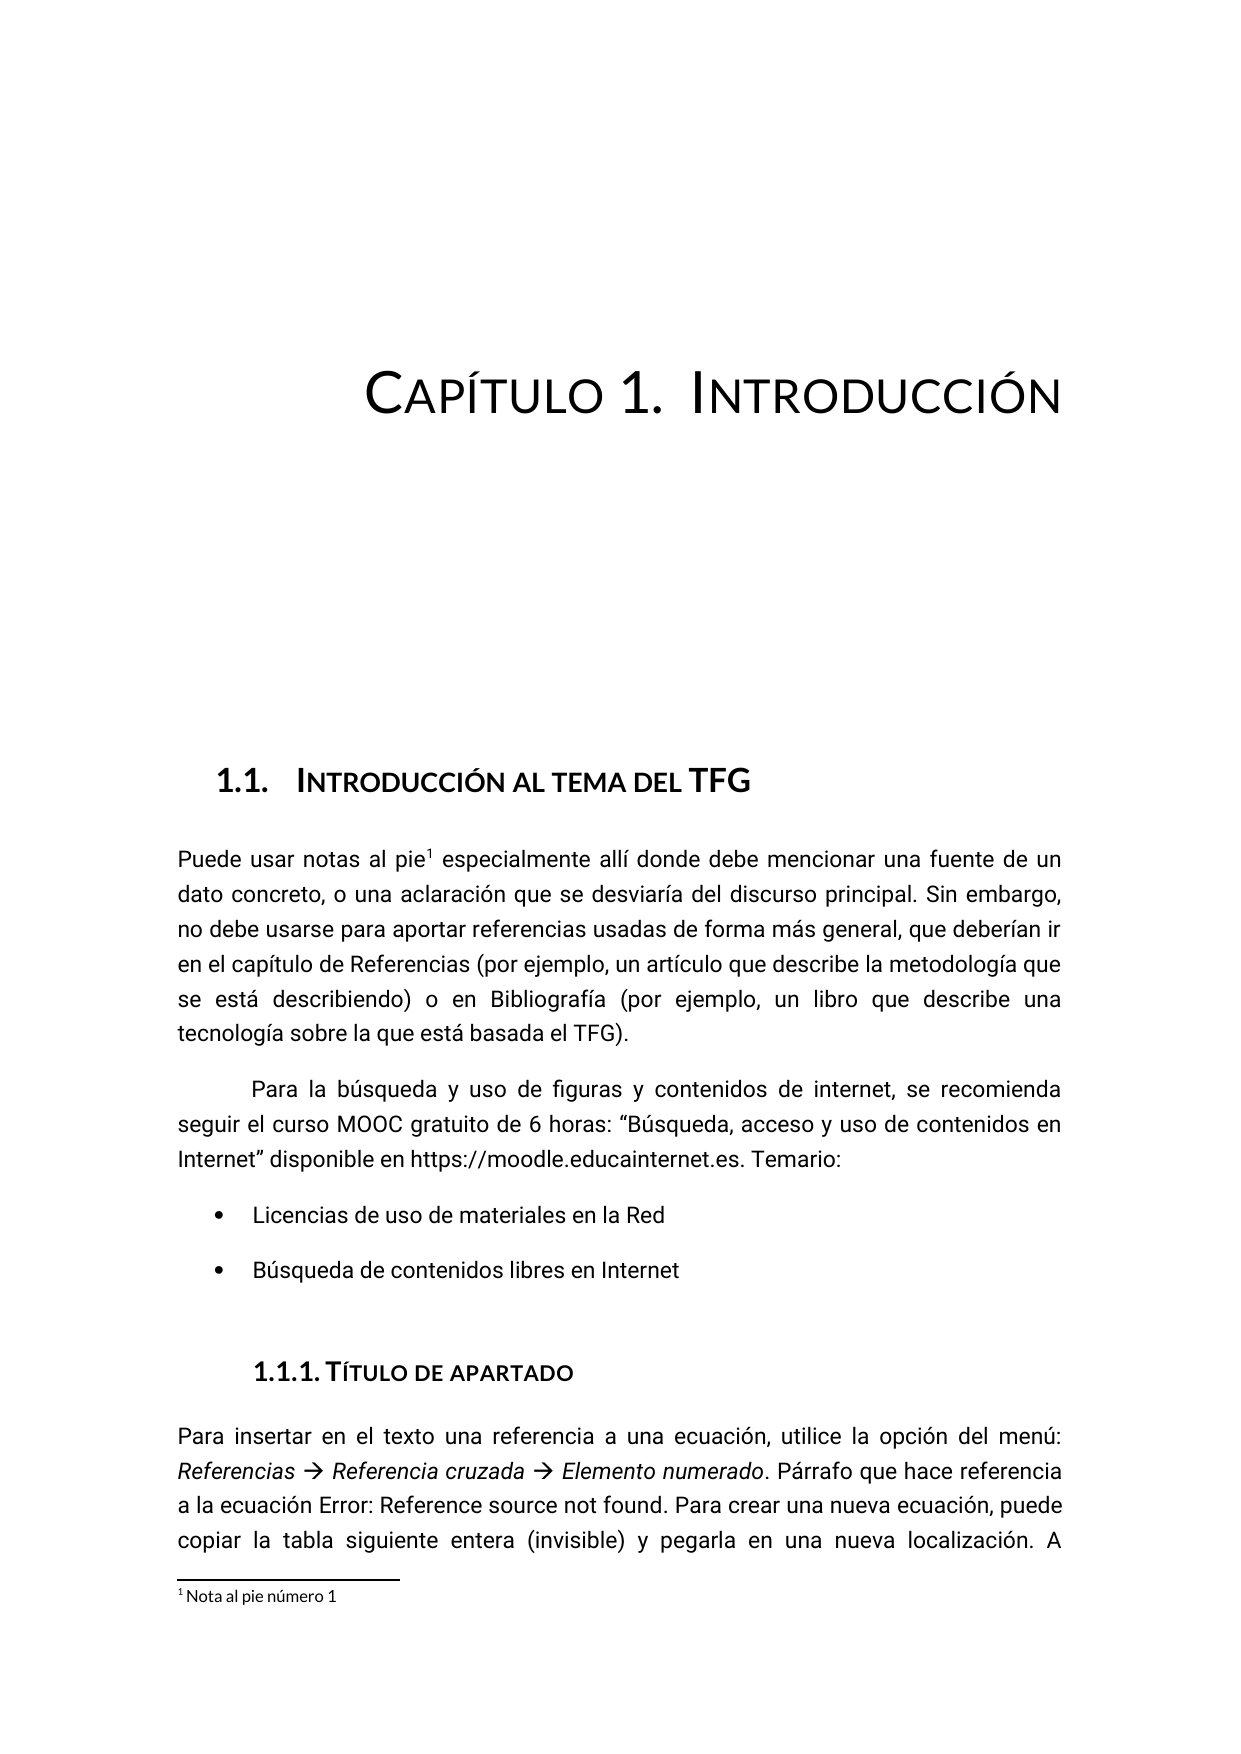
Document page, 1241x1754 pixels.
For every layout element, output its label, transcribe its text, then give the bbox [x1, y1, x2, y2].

subtitle Título de apartado [252, 1355, 1063, 1387]
list Licencias de uso de materiales en la Red [215, 1202, 1063, 1229]
list Búsqueda de contenidos libres en Internet [215, 1258, 1063, 1284]
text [177, 1423, 1063, 1554]
text Puede usar notas al pie especialmente allí donde debe mencionar una fuente de un dato concreto, o una aclaración que se desviaría del discurso principal. Sin embargo, no debe usarse para aportar referencias usadas de forma más general, que deberían ir en el capítulo de Referencias (por ejemplo, un artículo que describe la metodología que se está describiendo) o en Bibliografía (por ejemplo, un libro que describe una tecnología sobre la que está basada el TFG). [177, 846, 1063, 1047]
subtitle Introducción al tema del TFG [215, 759, 1063, 799]
subtitle Introducción [177, 356, 1063, 426]
text Para la búsqueda y uso de figuras y contenidos de internet, se recomienda seguir el curso MOOC gratuito de 6 horas: “Búsqueda, acceso y uso de contenidos en Internet” disponible en https://moodle.educainternet.es. Temario: [177, 1076, 1063, 1173]
